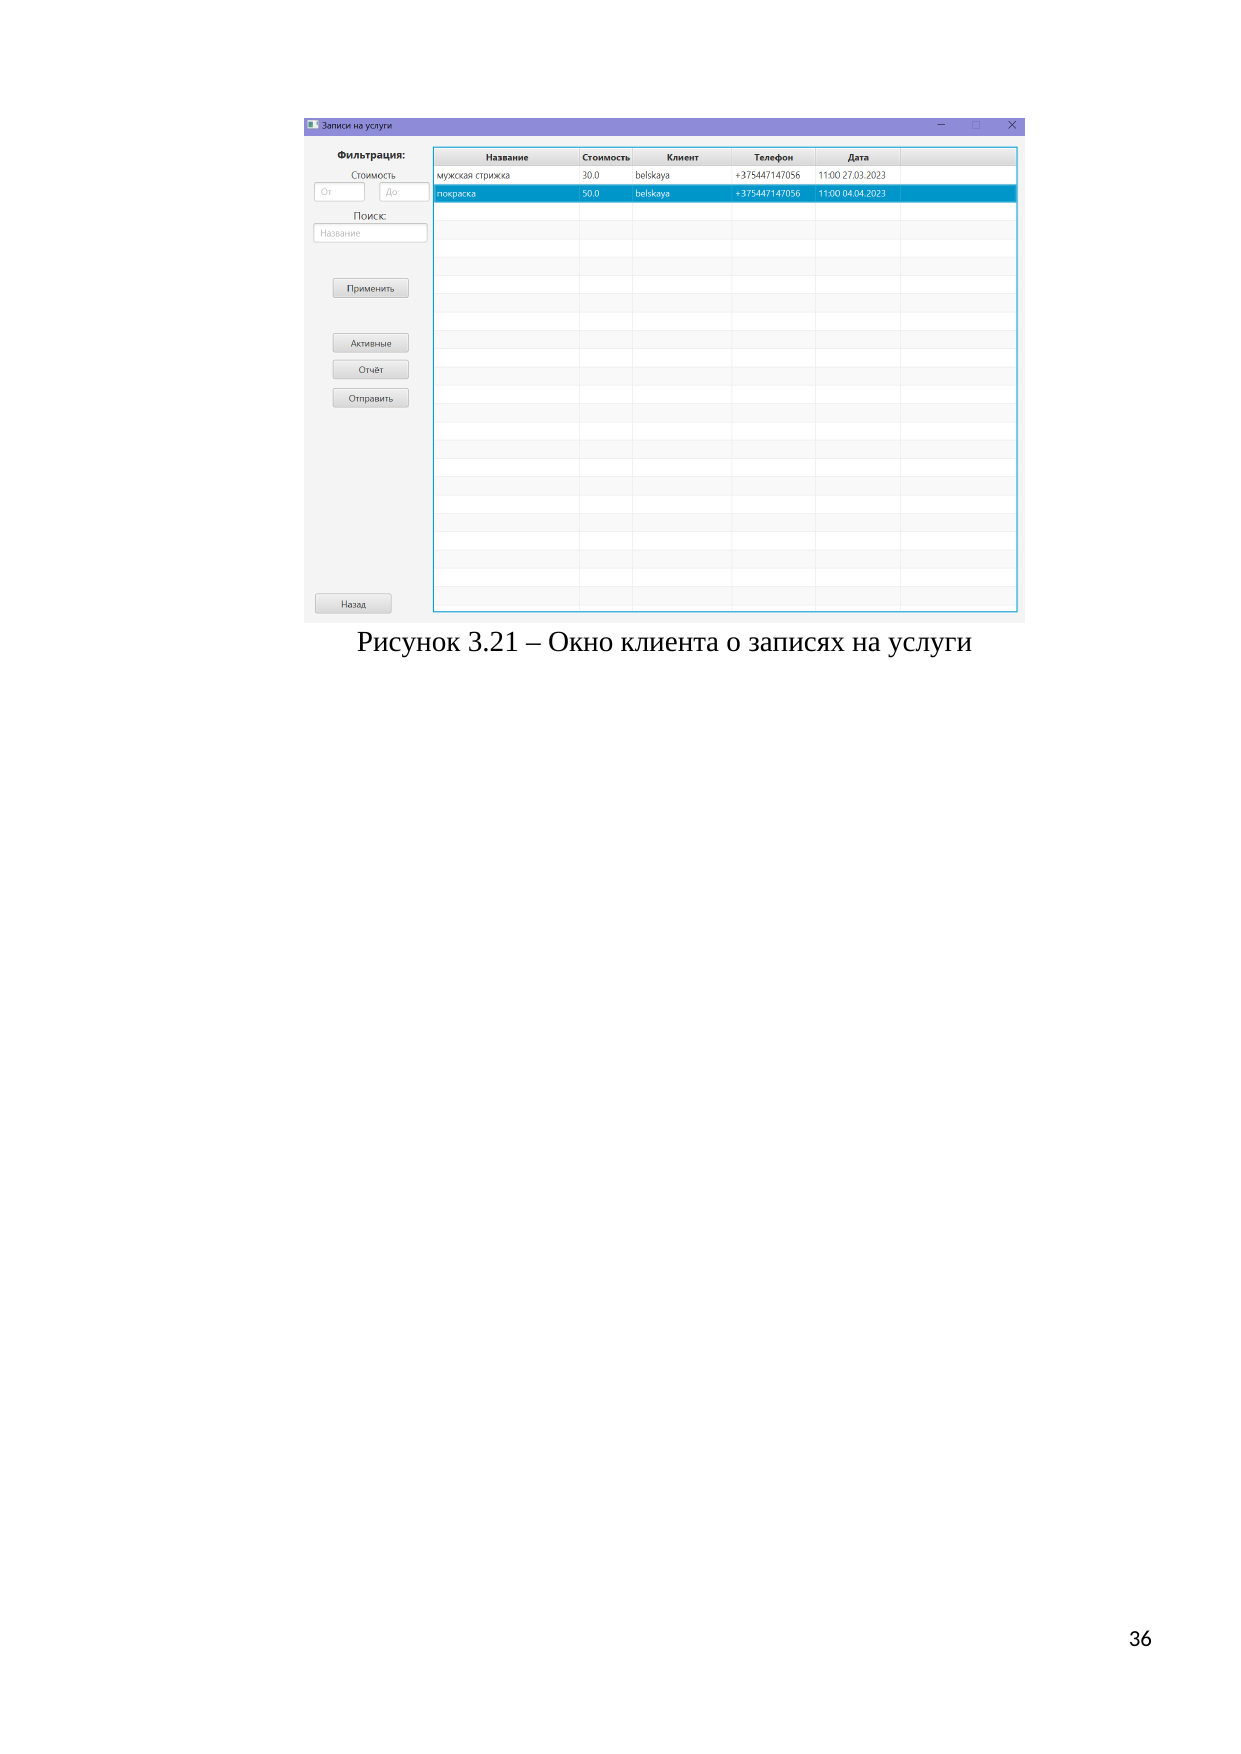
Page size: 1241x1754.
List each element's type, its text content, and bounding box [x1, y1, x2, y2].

text Рисунок 3.21 – Окно клиента о записях на услуги [177, 624, 1152, 658]
picture [304, 118, 1025, 623]
